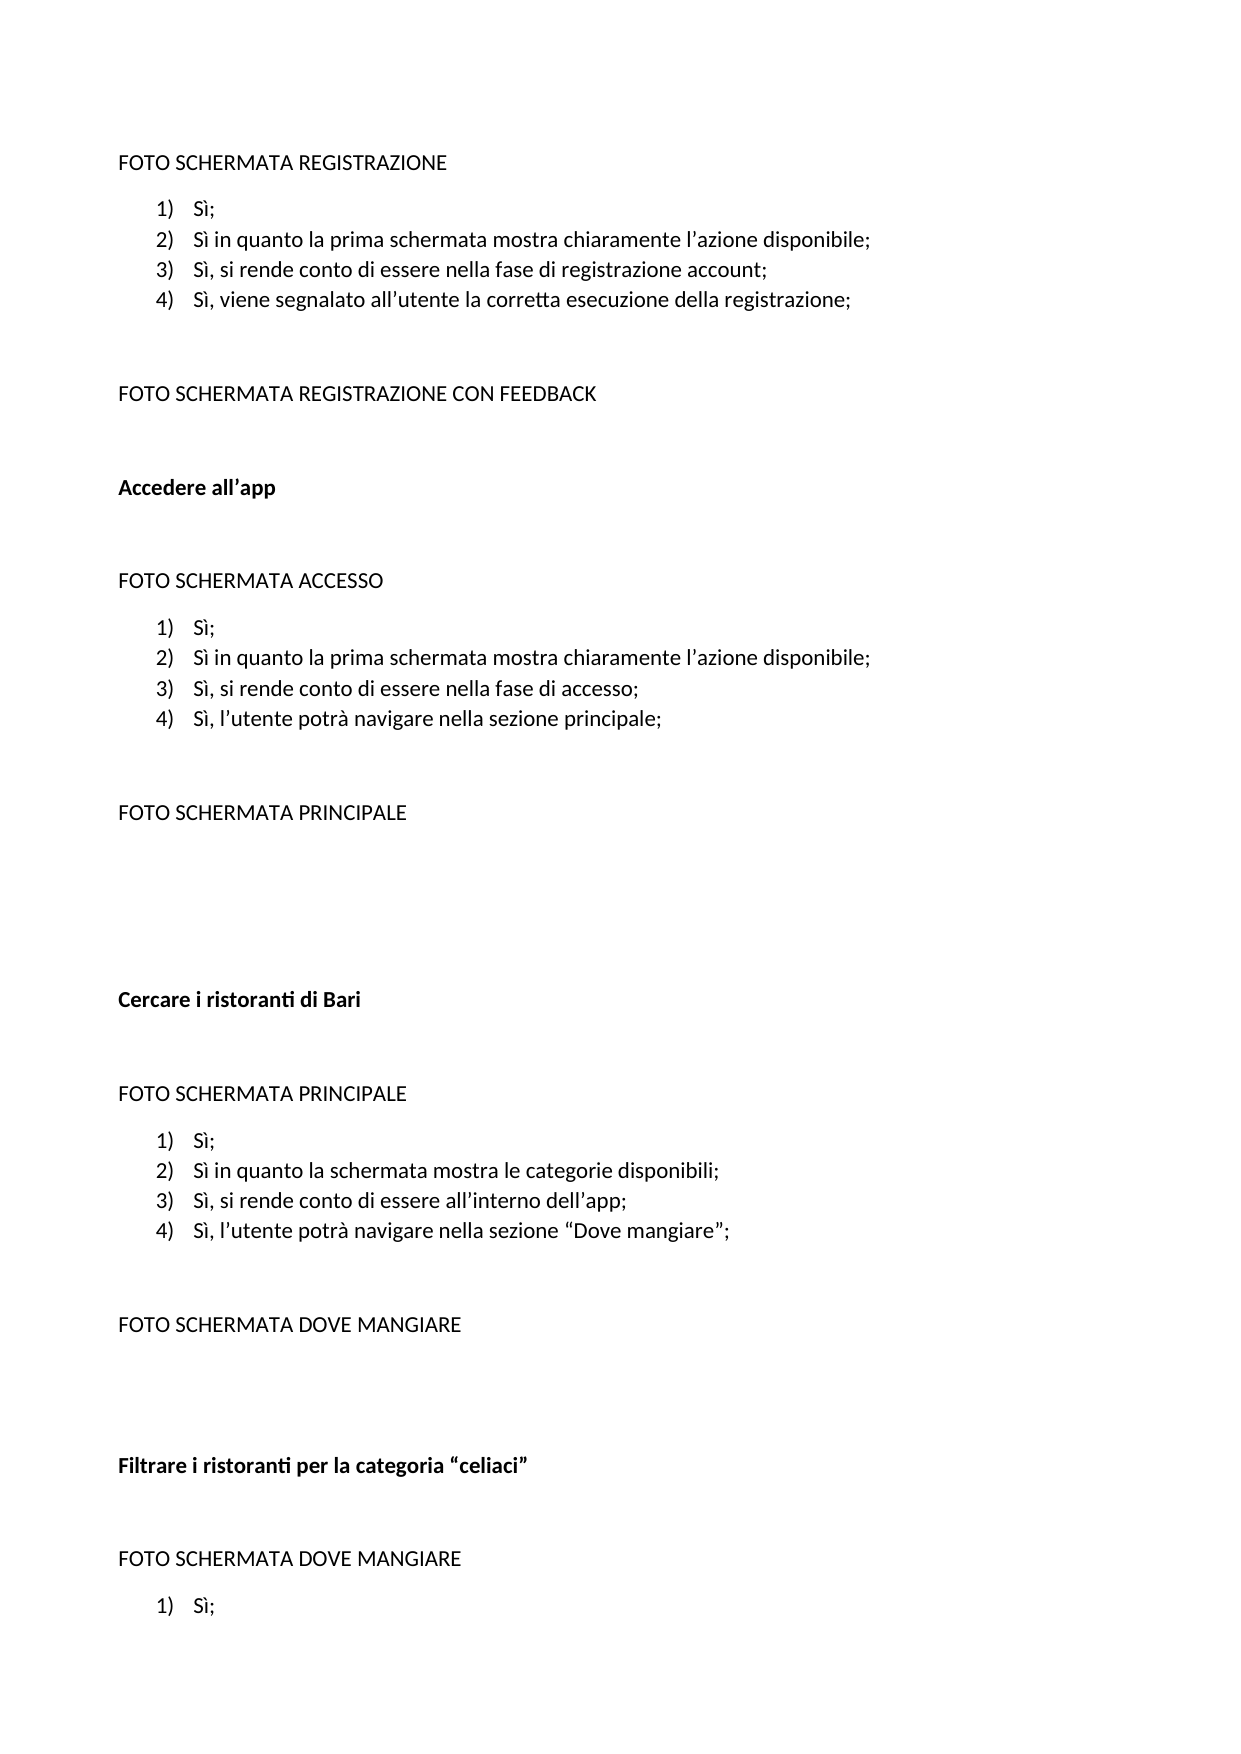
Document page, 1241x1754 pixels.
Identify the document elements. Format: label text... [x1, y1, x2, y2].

list Sì; [156, 1126, 1122, 1154]
list Sì in quanto la prima schermata mostra chiaramente l’azione disponibile; [156, 643, 1122, 671]
text FOTO SCHERMATA PRINCIPALE [118, 798, 1122, 826]
list Sì, l’utente potrà navigare nella sezione principale; [156, 704, 1122, 732]
list Sì in quanto la prima schermata mostra chiaramente l’azione disponibile; [156, 225, 1122, 253]
text FOTO SCHERMATA PRINCIPALE [118, 1079, 1122, 1107]
list Sì, l’utente potrà navigare nella sezione “Dove mangiare”; [156, 1216, 1122, 1244]
text FOTO SCHERMATA REGISTRAZIONE CON FEEDBACK [118, 379, 1122, 407]
text Cercare i ristoranti di Bari [118, 985, 1122, 1013]
list Sì, viene segnalato all’utente la corretta esecuzione della registrazione; [156, 285, 1122, 313]
text Filtrare i ristoranti per la categoria “celiaci” [118, 1451, 1122, 1479]
list Sì in quanto la schermata mostra le categorie disponibili; [156, 1156, 1122, 1184]
list Sì, si rende conto di essere nella fase di accesso; [156, 674, 1122, 702]
text Accedere all’app [118, 473, 1122, 501]
text FOTO SCHERMATA DOVE MANGIARE [118, 1544, 1122, 1572]
text FOTO SCHERMATA DOVE MANGIARE [118, 1310, 1122, 1338]
list Sì; [156, 194, 1122, 222]
list Sì; [156, 1591, 1122, 1619]
list Sì, si rende conto di essere nella fase di registrazione account; [156, 255, 1122, 283]
list Sì, si rende conto di essere all’interno dell’app; [156, 1186, 1122, 1214]
text FOTO SCHERMATA ACCESSO [118, 566, 1122, 594]
list Sì; [156, 613, 1122, 641]
text FOTO SCHERMATA REGISTRAZIONE [118, 148, 1122, 176]
